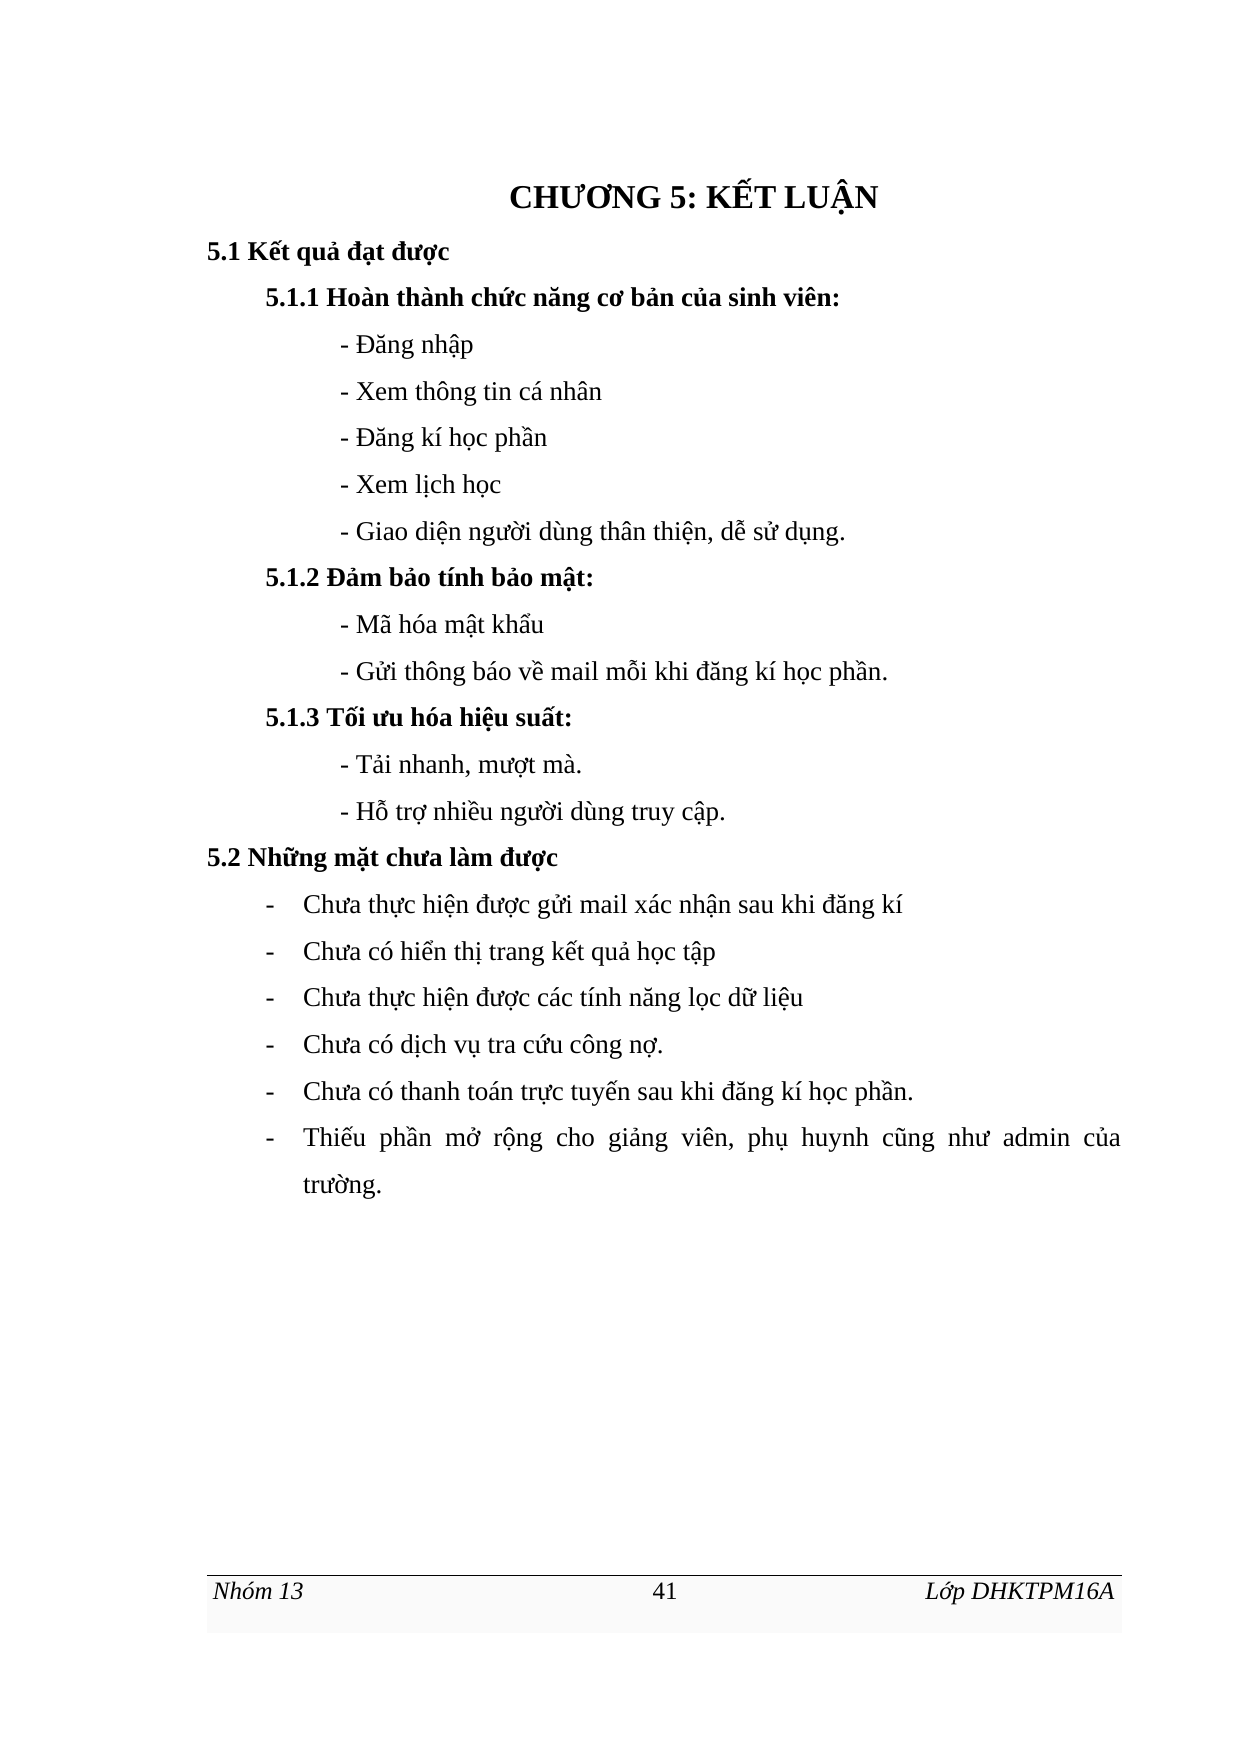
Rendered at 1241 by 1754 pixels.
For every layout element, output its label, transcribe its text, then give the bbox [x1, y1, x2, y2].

text - Đăng nhập [207, 328, 1122, 359]
text 5.1.2 Đảm bảo tính bảo mật: [207, 561, 1122, 592]
text - Tải nhanh, mượt mà. [207, 748, 1122, 779]
text - Gửi thông báo về mail mỗi khi đăng kí học phần. [207, 655, 1122, 686]
text - Đăng kí học phần [207, 421, 1122, 452]
text - Xem lịch học [207, 468, 1122, 499]
list Chưa thực hiện được các tính năng lọc dữ liệu [265, 981, 1122, 1012]
list Chưa có thanh toán trực tuyến sau khi đăng kí học phần. [265, 1075, 1122, 1106]
text 5.1.1 Hoàn thành chức năng cơ bản của sinh viên: [207, 281, 1122, 312]
list Chưa thực hiện được gửi mail xác nhận sau khi đăng kí [265, 888, 1122, 919]
text - Hỗ trợ nhiều người dùng truy cập. [207, 795, 1122, 826]
text - Mã hóa mật khẩu [207, 608, 1122, 639]
list Chưa có hiển thị trang kết quả học tập [265, 935, 1122, 966]
subtitle Kết quả đạt được [207, 235, 1122, 266]
subtitle : KẾT LUẬN [207, 177, 1122, 216]
text - Giao diện người dùng thân thiện, dễ sử dụng. [207, 515, 1122, 546]
subtitle Những mặt chưa làm được [207, 841, 1122, 872]
list Thiếu phần mở rộng cho giảng viên, phụ huynh cũng như admin của trường. [265, 1121, 1122, 1199]
list Chưa có dịch vụ tra cứu công nợ. [265, 1028, 1122, 1059]
text 5.1.3 Tối ưu hóa hiệu suất: [207, 701, 1122, 732]
text - Xem thông tin cá nhân [207, 375, 1122, 406]
